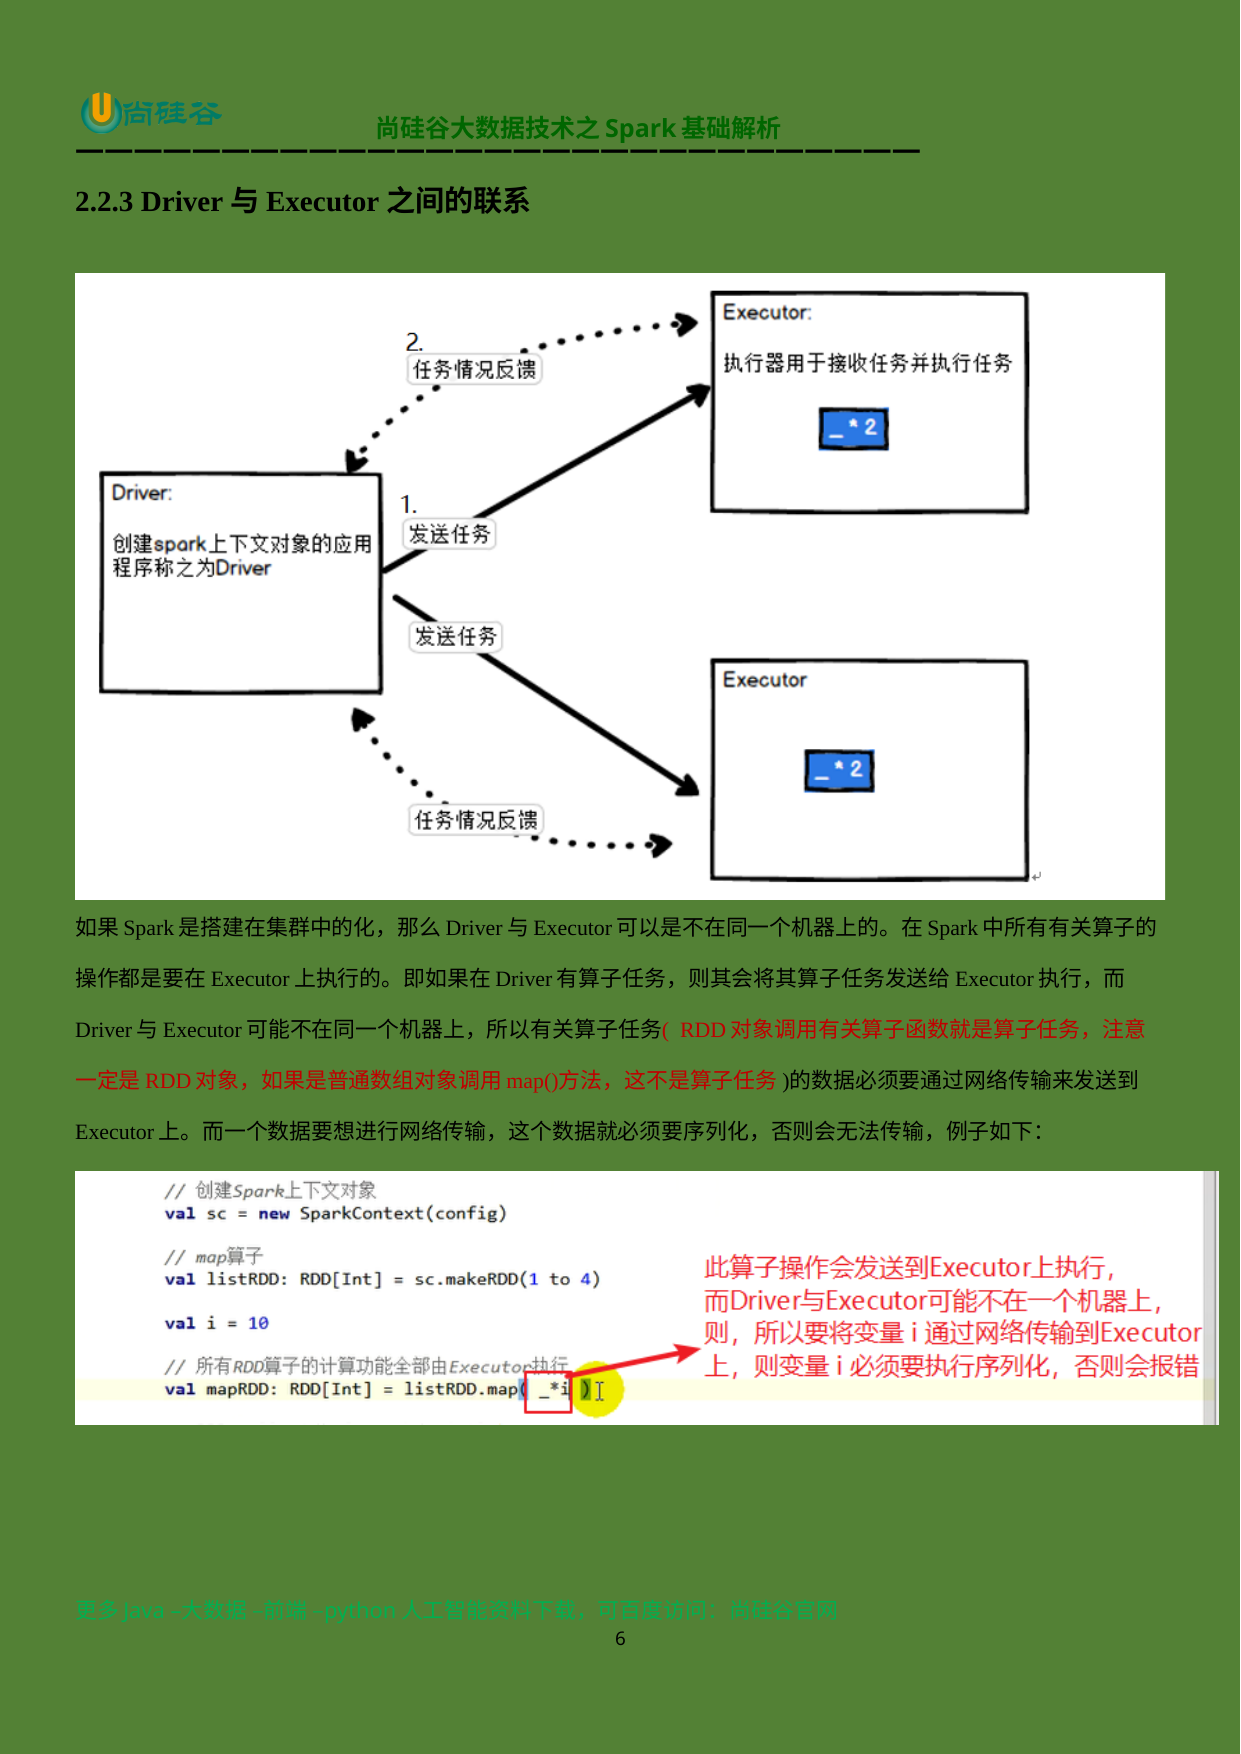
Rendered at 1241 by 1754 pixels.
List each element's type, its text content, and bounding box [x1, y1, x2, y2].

picture [75, 88, 226, 138]
picture [75, 273, 1166, 900]
subtitle 2.2.3 Driver 与 Executor 之间的联系 [75, 165, 1165, 233]
picture [75, 1171, 1219, 1425]
text 如果Spark是搭建在集群中的化，那么Driver与Executor可以是不在同一个机器上的。在Spark中所有有关算子的操作都是要在Executor上执行的。即如果在Driver有算子任务，则其会将其算子任务发送给Executor执行，而Driver与Executor可能不在同一个机器上，所以有关算子任务( RDD对象调用有关算子函数就是算子任务，注意一定是RDD对象，如果是普通数组对象调用map()方法，这不是算子任务 )的数据必须要通过网络传输来发送到Executor上。而一个数据要想进行网络传输，这个数据就必须要序列化，否则会无法传输，例子如下： [75, 909, 1165, 1146]
